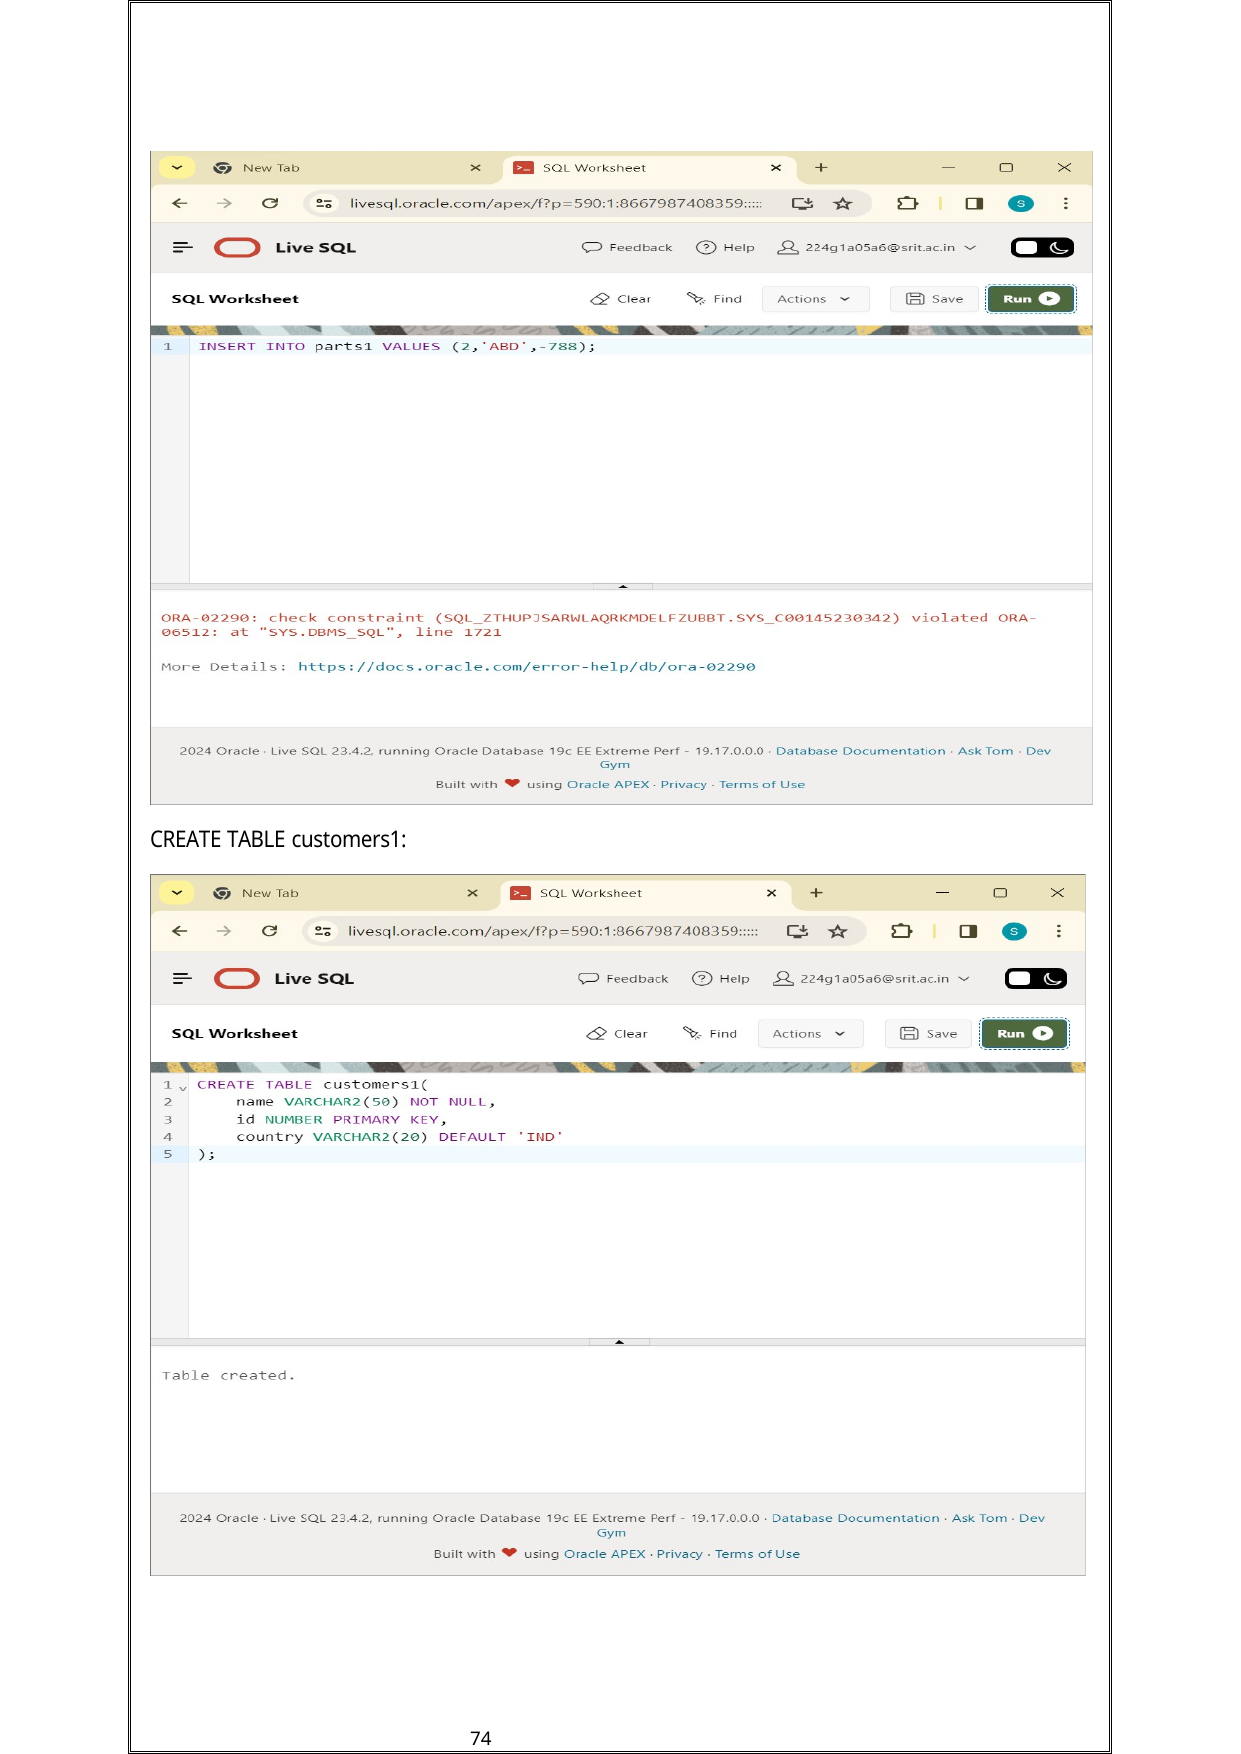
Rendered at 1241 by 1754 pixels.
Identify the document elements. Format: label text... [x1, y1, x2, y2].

picture [150, 151, 1093, 805]
picture [150, 874, 1086, 1576]
text CREATE TABLE customers1: [150, 823, 1101, 854]
